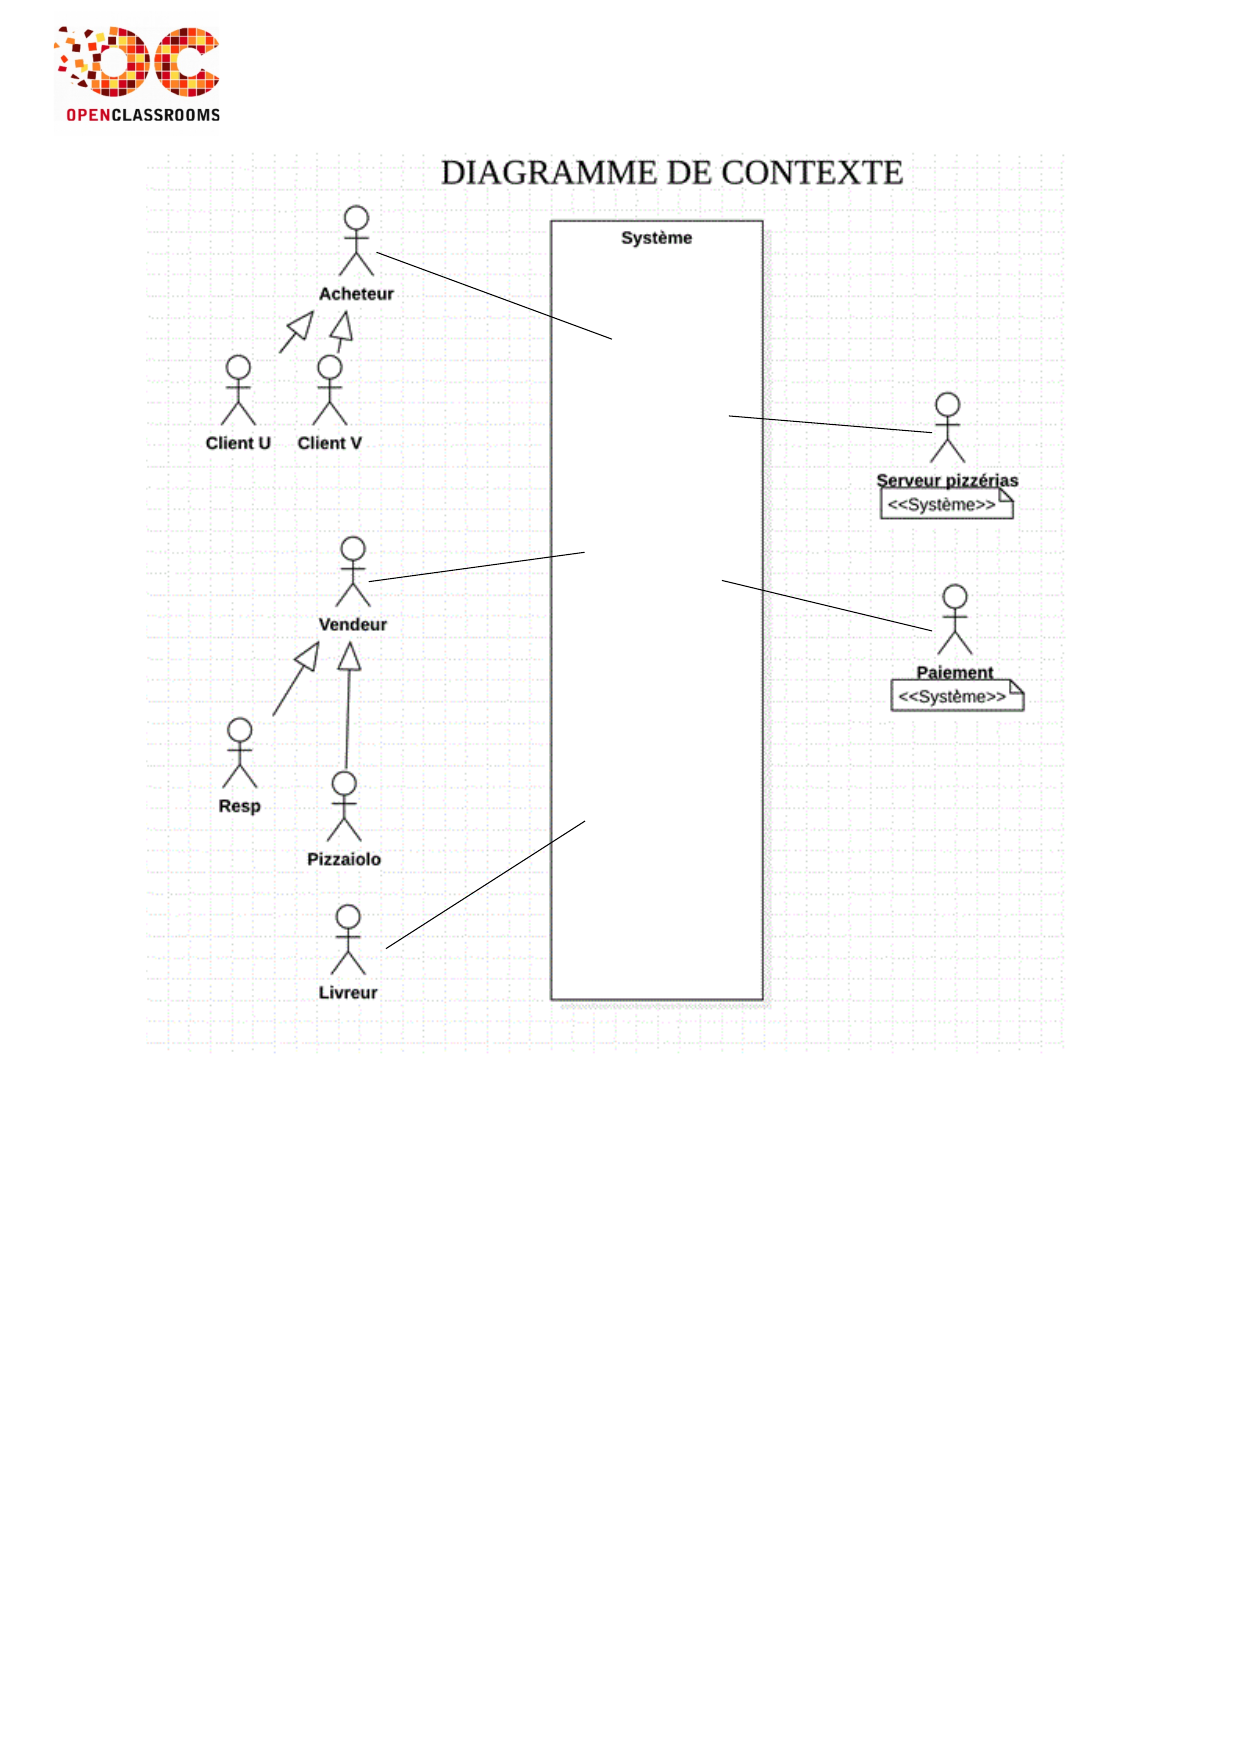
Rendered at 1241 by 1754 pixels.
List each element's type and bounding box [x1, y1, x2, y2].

picture [146, 148, 1069, 1077]
picture [53, 11, 220, 136]
